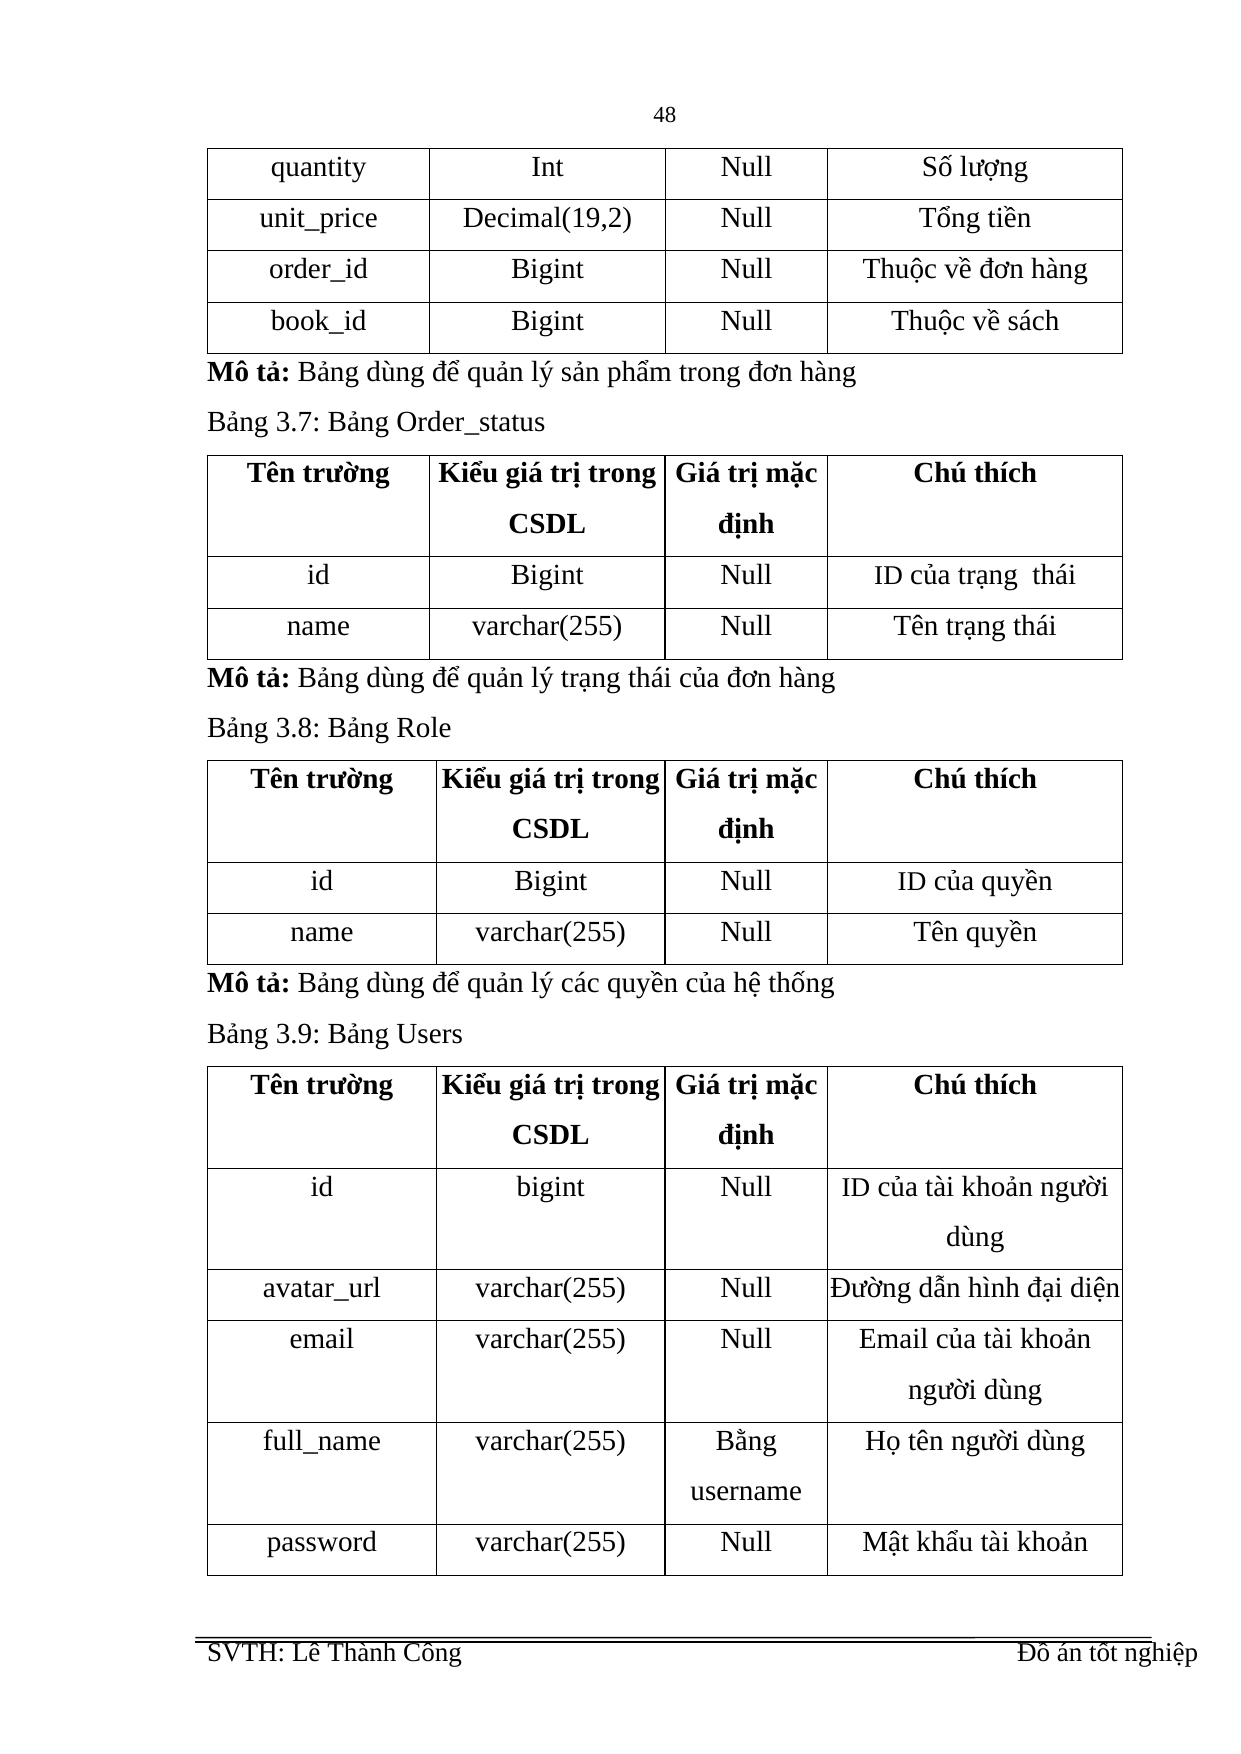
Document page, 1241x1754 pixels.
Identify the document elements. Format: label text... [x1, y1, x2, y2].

table_cell book_id [208, 303, 429, 353]
table_cell ID của tài khoản người dùng [828, 1169, 1122, 1269]
table_header Giá trị mặc định [666, 456, 827, 556]
table_cell quantity [208, 149, 429, 199]
table_cell Tổng tiền [828, 200, 1122, 250]
table_cell Tên quyền [828, 914, 1122, 964]
table_cell Null [666, 303, 827, 353]
table_cell varchar(255) [437, 1270, 664, 1320]
table_cell varchar(255) [437, 1525, 664, 1575]
table_header Tên trường [208, 456, 429, 556]
table_header Chú thích [828, 1067, 1122, 1168]
table_header Tên trường [208, 761, 436, 862]
table_cell varchar(255) [437, 914, 664, 964]
table_cell email [208, 1321, 436, 1422]
table_cell unit_price [208, 200, 429, 250]
text Bảng 3.8: Bảng Role [207, 710, 1122, 743]
table_cell Mật khẩu tài khoản [828, 1525, 1122, 1575]
table_cell order_id [208, 251, 429, 302]
table_cell Bằng username [666, 1423, 827, 1523]
table_cell bigint [437, 1169, 664, 1269]
table_cell name [208, 914, 436, 964]
table_header Chú thích [828, 456, 1122, 556]
table_cell avatar_url [208, 1270, 436, 1320]
table_header Giá trị mặc định [666, 1067, 827, 1168]
table_header Kiểu giá trị trong CSDL [430, 456, 664, 556]
table_cell Đường dẫn hình đại diện [828, 1270, 1122, 1320]
table_cell Thuộc về sách [828, 303, 1122, 353]
table_cell varchar(255) [437, 1423, 664, 1523]
table_cell Bigint [430, 303, 665, 353]
table_cell ID của quyền [828, 863, 1122, 913]
table_cell Tên trạng thái [828, 609, 1122, 659]
table_cell Null [666, 863, 827, 913]
table_cell Email của tài khoản người dùng [828, 1321, 1122, 1422]
table_cell Bigint [437, 863, 664, 913]
text Mô tả: Bảng dùng để quản lý trạng thái của đơn hàng [207, 660, 1122, 693]
table_cell Null [666, 557, 827, 607]
table_cell name [208, 609, 429, 659]
table_cell Bigint [430, 557, 664, 607]
table_header Giá trị mặc định [666, 761, 827, 862]
text Bảng 3.7: Bảng Order_status [207, 404, 1122, 438]
table_cell Thuộc về đơn hàng [828, 251, 1122, 302]
table_cell varchar(255) [430, 609, 664, 659]
table_cell Int [430, 149, 665, 199]
table_cell varchar(255) [437, 1321, 664, 1422]
table_header Kiểu giá trị trong CSDL [437, 1067, 664, 1168]
table_cell id [208, 557, 429, 607]
table_cell full_name [208, 1423, 436, 1523]
table_header Tên trường [208, 1067, 436, 1168]
table_cell Bigint [430, 251, 665, 302]
table_cell Null [666, 1321, 827, 1422]
table_cell Null [666, 251, 827, 302]
table_cell Null [666, 149, 827, 199]
table_cell Null [666, 200, 827, 250]
table_cell id [208, 1169, 436, 1269]
text Mô tả: Bảng dùng để quản lý các quyền của hệ thống [207, 965, 1122, 999]
table_cell password [208, 1525, 436, 1575]
table_cell Họ tên người dùng [828, 1423, 1122, 1523]
table_header Kiểu giá trị trong CSDL [437, 761, 664, 862]
table_cell Null [666, 1525, 827, 1575]
table_cell Null [666, 914, 827, 964]
table_cell Null [666, 1270, 827, 1320]
table_cell Null [666, 609, 827, 659]
text Bảng 3.9: Bảng Users [207, 1016, 1122, 1049]
table_cell Null [666, 1169, 827, 1269]
table_cell id [208, 863, 436, 913]
table_cell ID của trạng thái [828, 557, 1122, 607]
table_cell Số lượng [828, 149, 1122, 199]
table_cell Decimal(19,2) [430, 200, 665, 250]
text Mô tả: Bảng dùng để quản lý sản phẩm trong đơn hàng [207, 354, 1122, 387]
table_header Chú thích [828, 761, 1122, 862]
